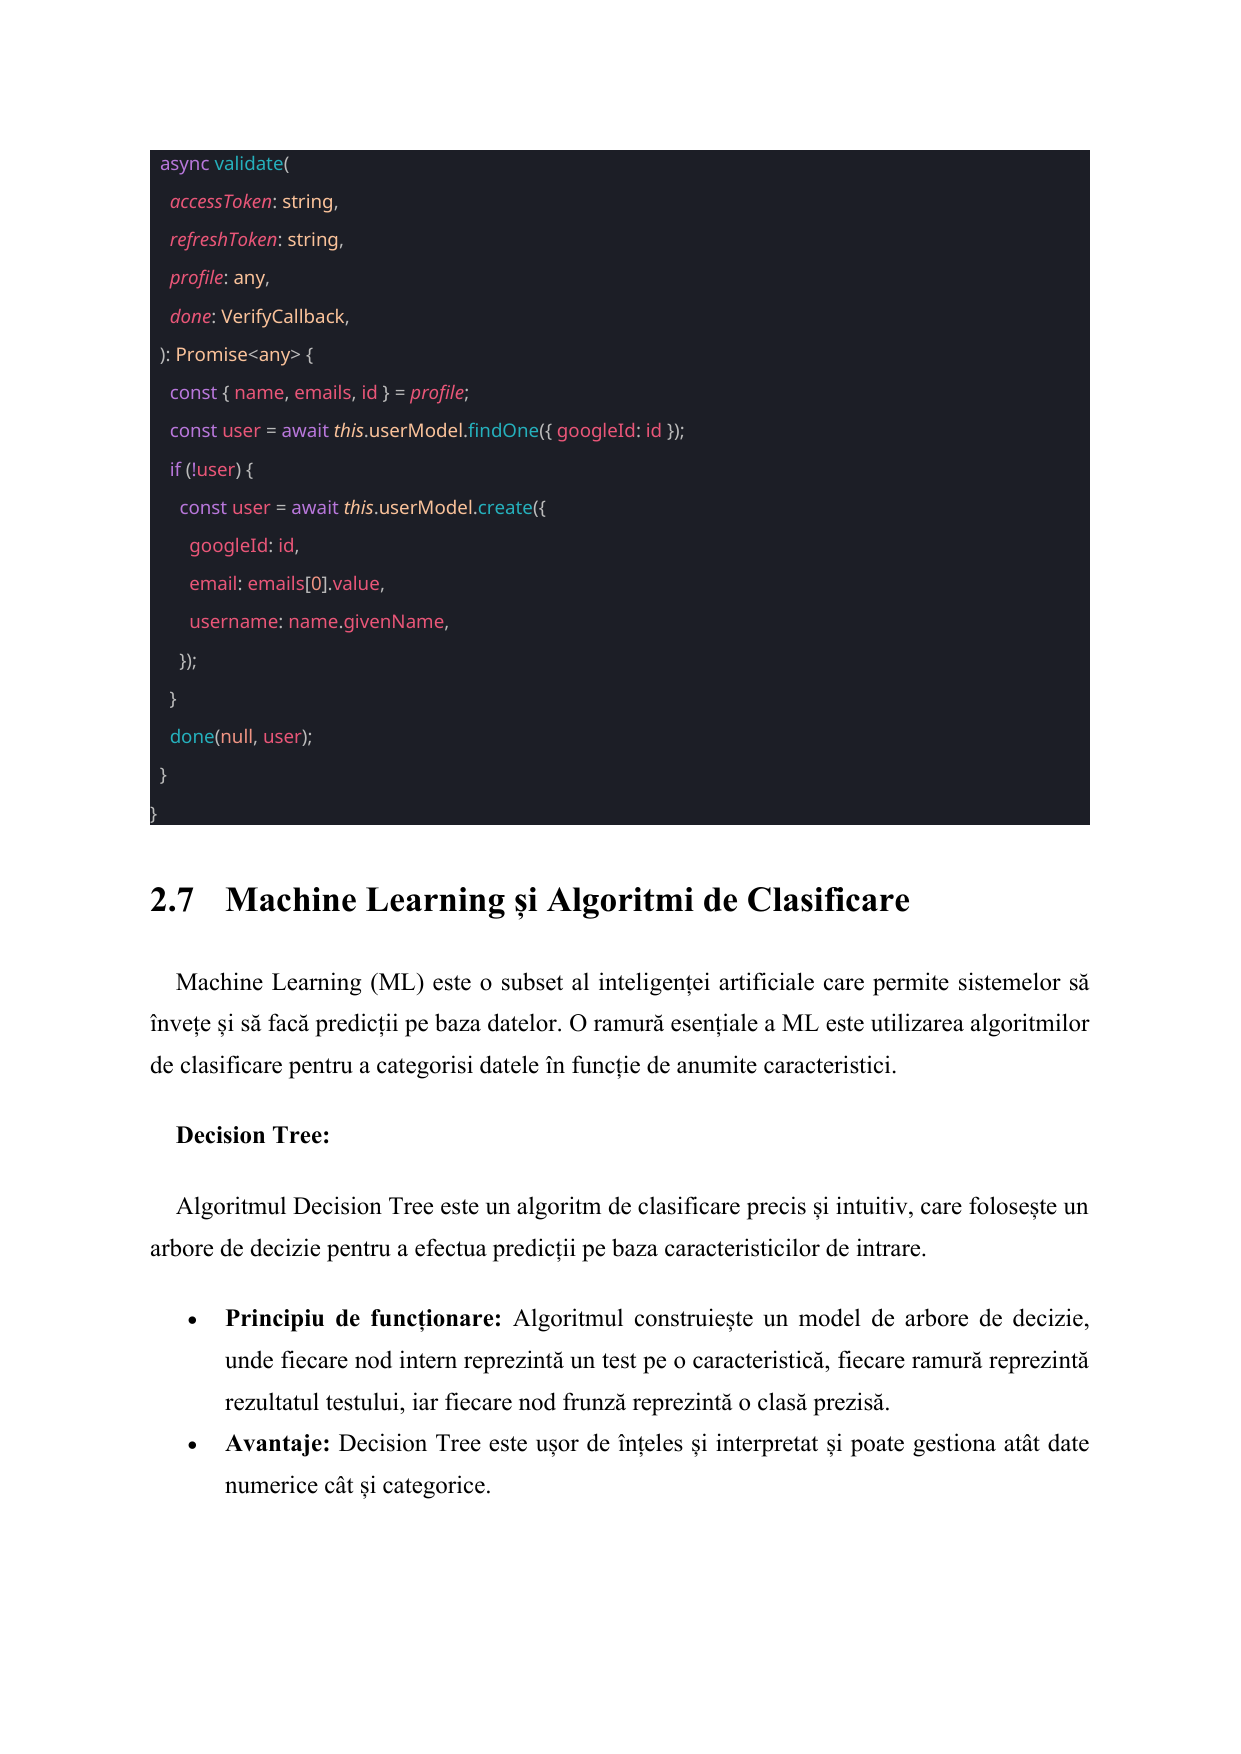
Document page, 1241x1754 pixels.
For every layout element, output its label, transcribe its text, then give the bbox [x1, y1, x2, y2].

text googleId: id, [150, 532, 1090, 558]
text Algoritmul Decision Tree este un algoritm de clasificare precis și intuitiv, care folosește un arbore de decizie pentru a efectua predicții pe baza caracteristicilor de intrare. [150, 1192, 1090, 1262]
text if (!user) { [150, 456, 1090, 481]
list Avantaje: Decision Tree este ușor de înțeles și interpretat și poate gestiona atât date numerice cât și categorice. [187, 1429, 1090, 1498]
text done: VerifyCallback, [150, 303, 1090, 328]
text const { name, emails, id } = profile; [150, 379, 1090, 405]
text }); [150, 647, 1090, 672]
list Principiu de funcționare: Algoritmul construiește un model de arbore de decizie, unde fiecare nod intern reprezintă un test pe o caracteristică, fiecare ramură reprezintă rezultatul testului, iar fiecare nod frunză reprezintă o clasă prezisă. [187, 1304, 1090, 1415]
text profile: any, [150, 265, 1090, 290]
text done(null, user); [150, 723, 1090, 749]
text const user = await this.userModel.findOne({ googleId: id }); [150, 418, 1090, 443]
text const user = await this.userModel.create({ [150, 494, 1090, 519]
subtitle Machine Learning și Algoritmi de Clasificare [150, 880, 1090, 919]
text async validate( [150, 150, 1090, 176]
text Machine Learning (ML) este o subset al inteligenței artificiale care permite sistemelor să învețe și să facă predicții pe baza datelor. O ramură esențiale a ML este utilizarea algoritmilor de clasificare pentru a categorisi datele în funcție de anumite caracteristici. [150, 968, 1090, 1078]
subtitle Decision Tree: [176, 1122, 1065, 1149]
text ): Promise<any> { [150, 341, 1090, 367]
text } [150, 800, 1090, 825]
text refreshToken: string, [150, 226, 1090, 252]
text } [150, 762, 1090, 787]
text username: name.givenName, [150, 609, 1090, 634]
text accessToken: string, [150, 188, 1090, 214]
text email: emails[0].value, [150, 571, 1090, 596]
text } [150, 685, 1090, 711]
